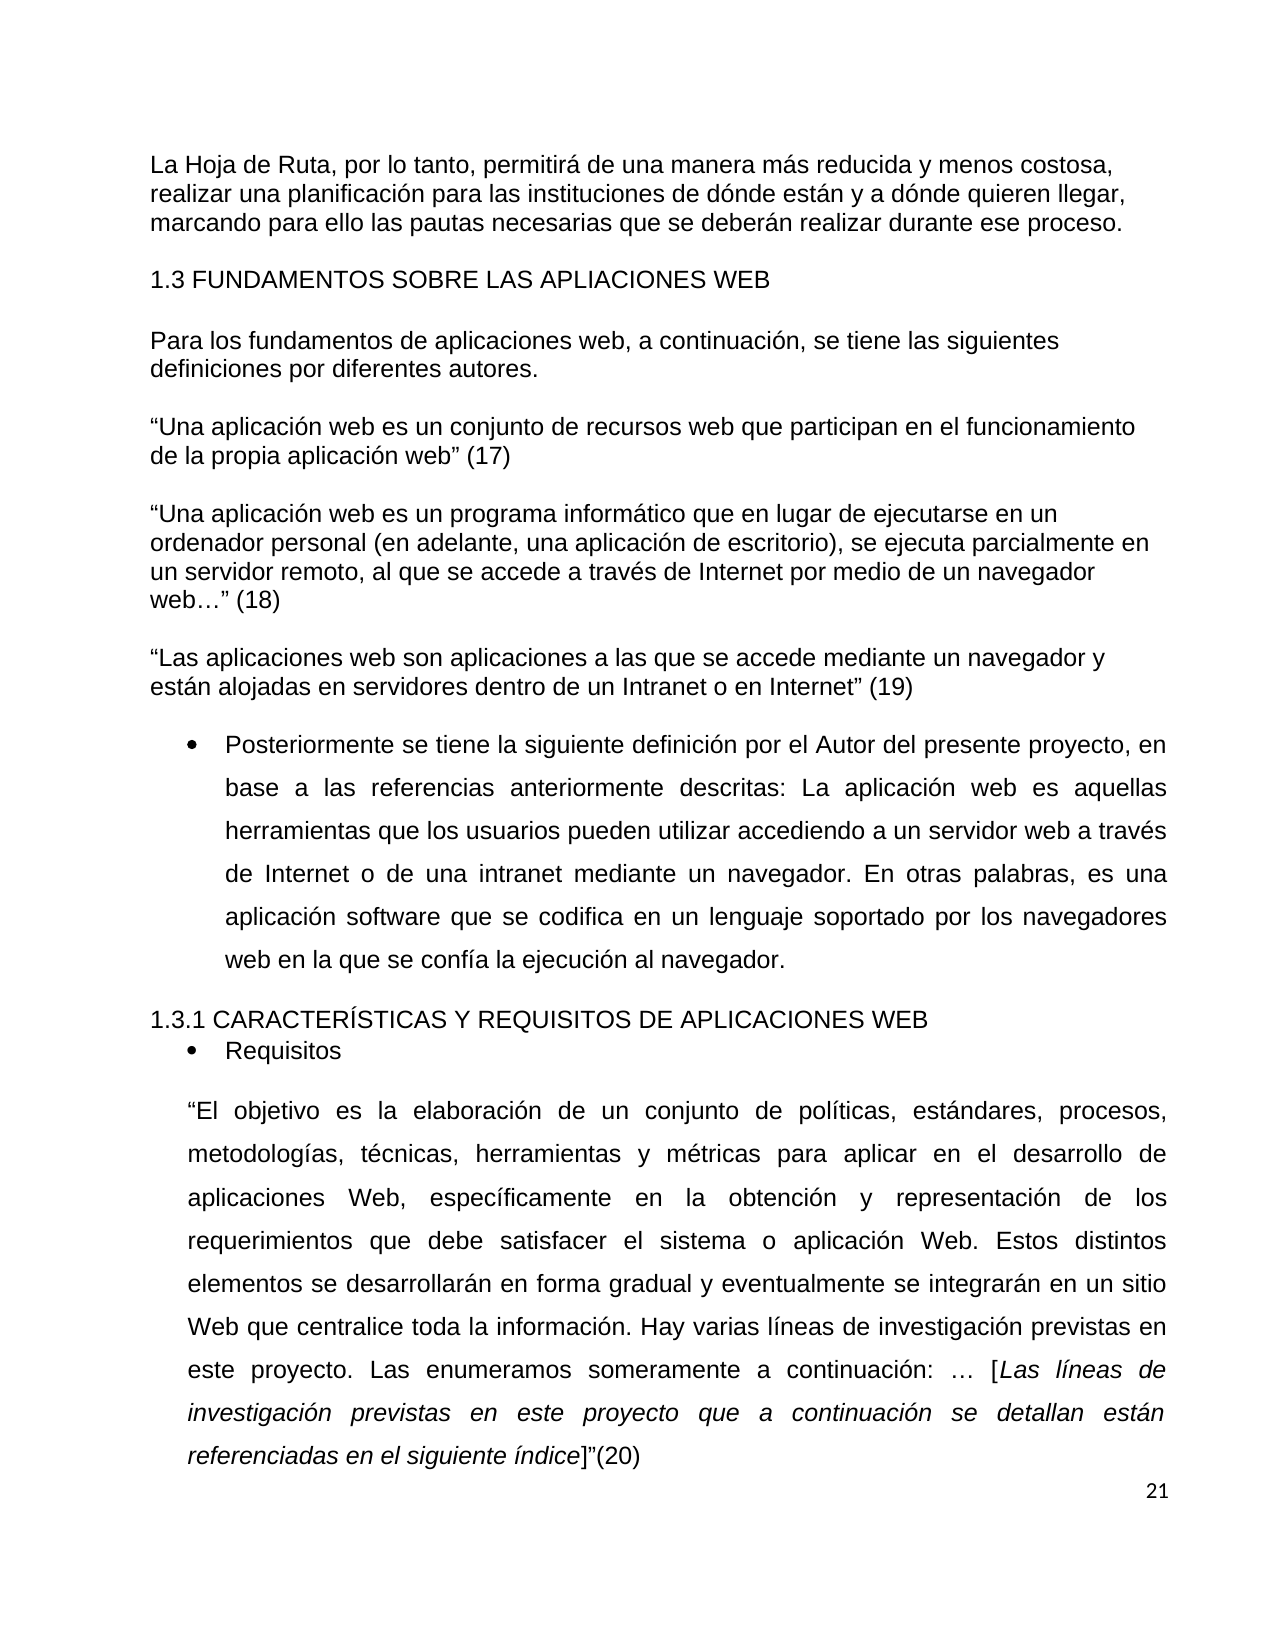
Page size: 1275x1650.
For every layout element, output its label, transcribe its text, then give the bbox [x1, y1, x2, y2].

text “El objetivo es la elaboración de un conjunto de políticas, estándares, procesos, metodologías, técnicas, herramientas y métricas para aplicar en el desarrollo de aplicaciones Web, específicamente en la obtención y representación de los requerimientos que debe satisfacer el sistema o aplicación Web. Estos distintos elementos se desarrollarán en forma gradual y eventualmente se integrarán en un sitio Web que centralice toda la información. Hay varias líneas de investigación previstas en este proyecto. Las enumeramos someramente a continuación: … [Las líneas de investigación previstas en este proyecto que a continuación se detallan están referenciadas en el siguiente índice]”(20) [187, 1096, 1169, 1470]
subtitle 1.3 FUNDAMENTOS SOBRE LAS APLIACIONES WEB [150, 265, 1169, 294]
list Posteriormente se tiene la siguiente definición por el Autor del presente proyecto, en base a las referencias anteriormente descritas: La aplicación web es aquellas herramientas que los usuarios pueden utilizar accediendo a un servidor web a través de Internet o de una intranet mediante un navegador. En otras palabras, es una aplicación software que se codifica en un lenguaje soportado por los navegadores web en la que se confía la ejecución al navegador. [187, 730, 1169, 974]
text La Hoja de Ruta, por lo tanto, permitirá de una manera más reducida y menos costosa, realizar una planificación para las instituciones de dónde están y a dónde quieren llegar, marcando para ello las pautas necesarias que se deberán realizar durante ese proceso. [150, 150, 1169, 236]
text “Una aplicación web es un programa informático que en lugar de ejecutarse en un ordenador personal (en adelante, una aplicación de escritorio), se ejecuta parcialmente en un servidor remoto, al que se accede a través de Internet por medio de un navegador web…” (18) [150, 499, 1169, 614]
subtitle 1.3.1 CARACTERÍSTICAS Y REQUISITOS DE APLICACIONES WEB [150, 1005, 1169, 1034]
text Para los fundamentos de aplicaciones web, a continuación, se tiene las siguientes definiciones por diferentes autores. [150, 326, 1169, 383]
list Requisitos [187, 1036, 1169, 1065]
text “Una aplicación web es un conjunto de recursos web que participan en el funcionamiento de la propia aplicación web” (17) [150, 412, 1169, 470]
text “Las aplicaciones web son aplicaciones a las que se accede mediante un navegador y están alojadas en servidores dentro de un Intranet o en Internet” (19) [150, 643, 1169, 701]
